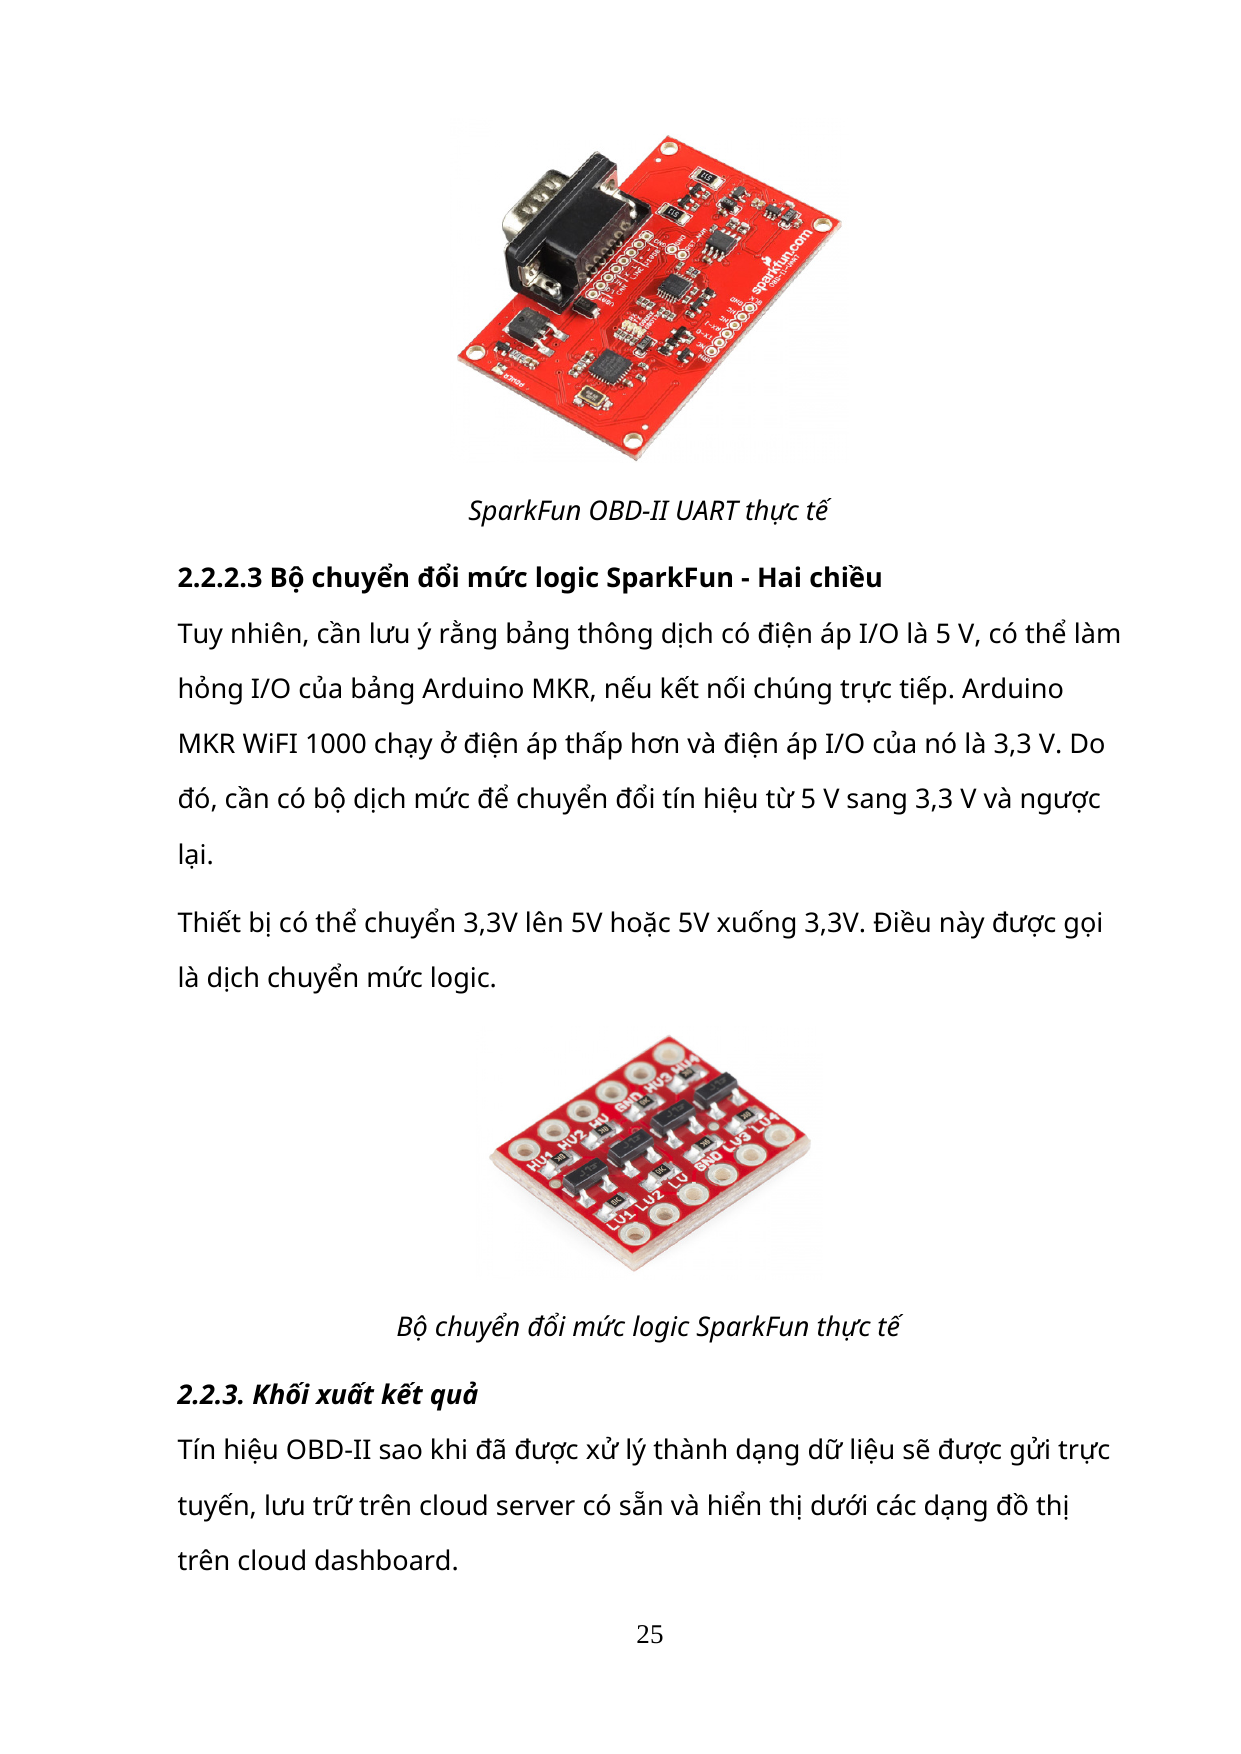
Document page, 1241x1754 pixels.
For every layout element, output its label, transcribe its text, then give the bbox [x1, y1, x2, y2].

picture [476, 1026, 824, 1280]
text Tuy nhiên, cần lưu ý rằng bảng thông dịch có điện áp I/O là 5 V, có thể làm hỏng I/O của bảng Arduino MKR, nếu kết nối chúng trực tiếp. Arduino MKR WiFI 1000 chạy ở điện áp thấp hơn và điện áp I/O của nó là 3,3 V. Do đó, cần có bộ dịch mức để chuyển đổi tín hiệu từ 5 V sang 3,3 V và ngược lại. [177, 614, 1122, 872]
text Tín hiệu OBD-II sao khi đã được xử lý thành dạng dữ liệu sẽ được gửi trực tuyến, lưu trữ trên cloud server có sẵn và hiển thị dưới các dạng đồ thị trên cloud dashboard. [177, 1431, 1122, 1578]
picture [450, 118, 850, 463]
text SparkFun OBD-II UART thực tế [177, 491, 1122, 528]
text Bộ chuyển đổi mức logic SparkFun thực tế [177, 1308, 1122, 1344]
subtitle 2.2.2.3 Bộ chuyển đổi mức logic SparkFun - Hai chiều [177, 559, 1122, 596]
subtitle 2.2.3. Khối xuất kết quả [177, 1376, 1122, 1412]
text Thiết bị có thể chuyển 3,3V lên 5V hoặc 5V xuống 3,3V. Điều này được gọi là dịch chuyển mức logic. [177, 903, 1122, 995]
